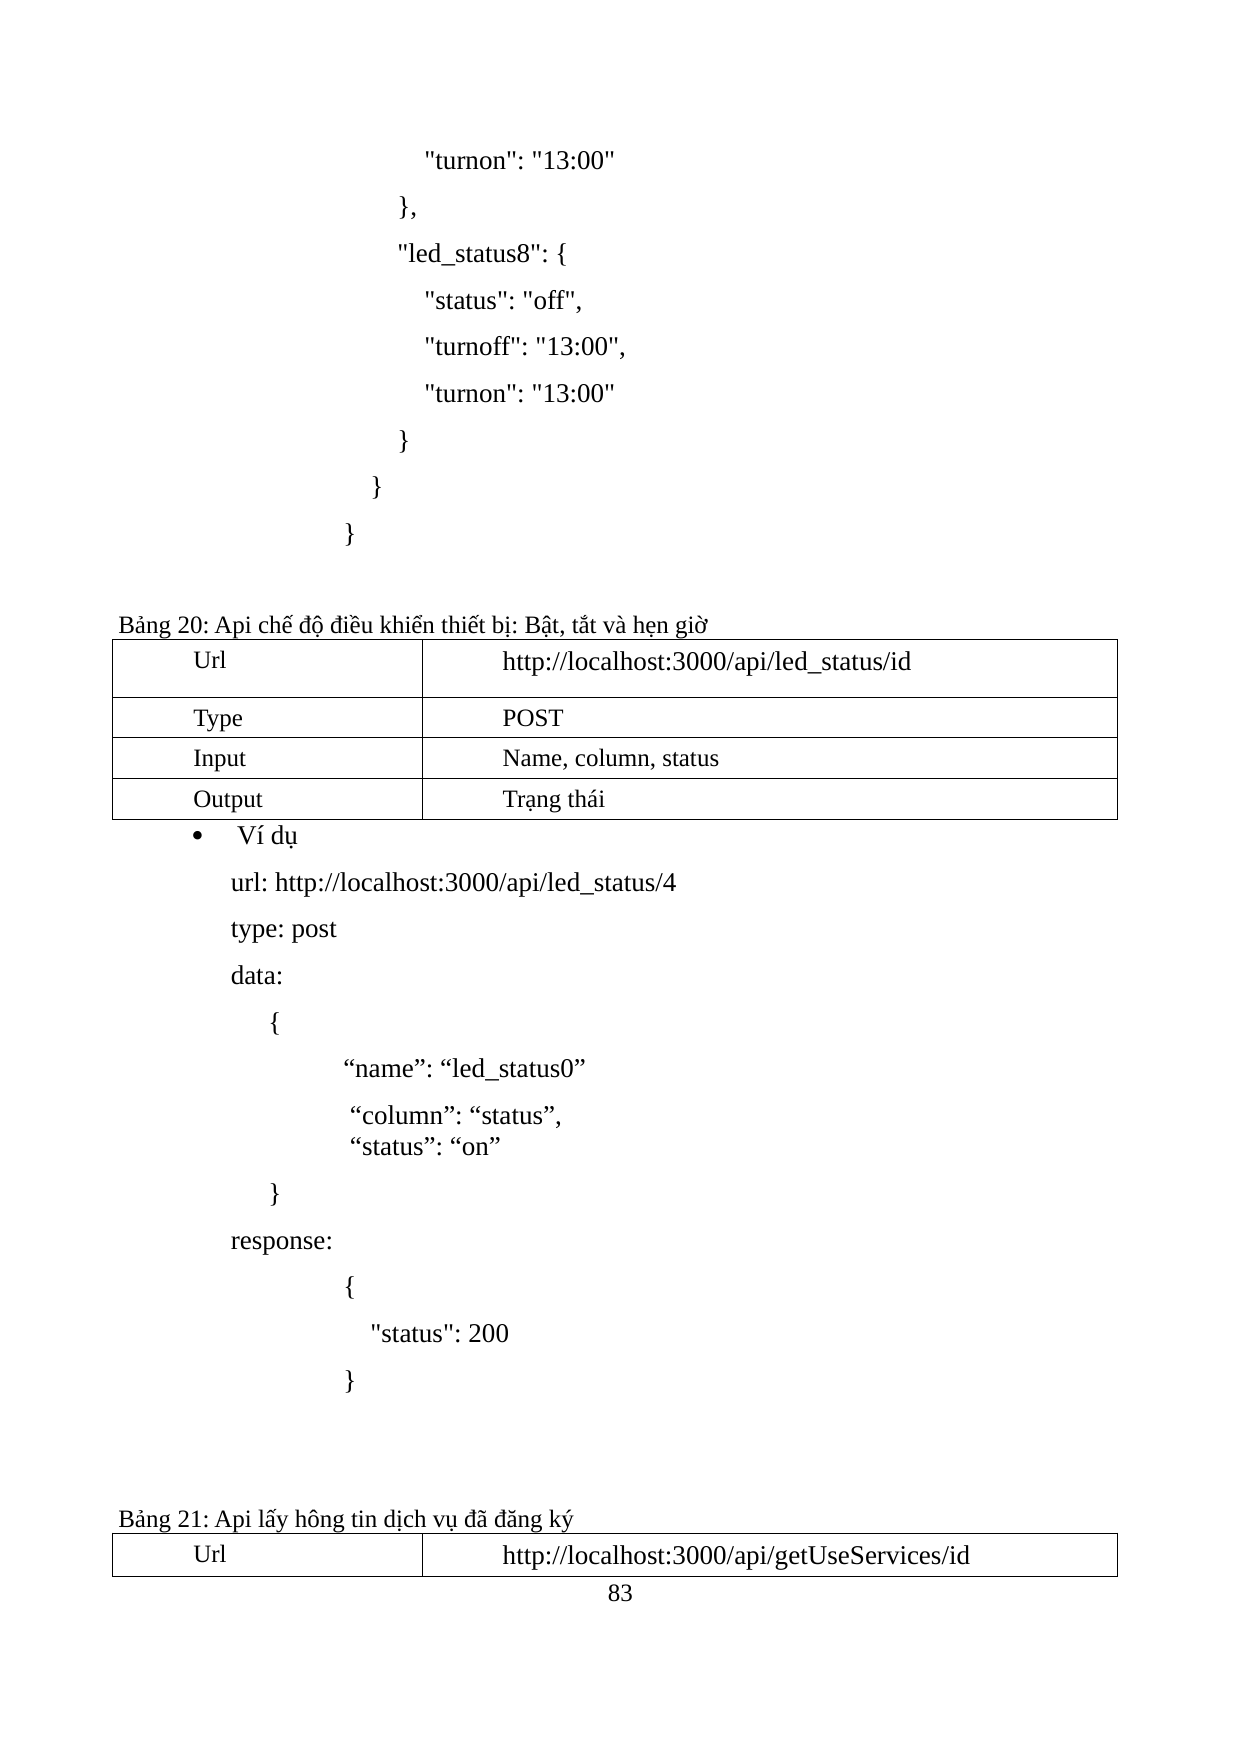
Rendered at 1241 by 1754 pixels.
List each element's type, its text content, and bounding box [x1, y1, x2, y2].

text } [268, 1177, 1122, 1208]
text type: post [231, 913, 1122, 944]
text "turnoff": "13:00", [343, 330, 1122, 362]
table_cell Name, column, status [423, 738, 1117, 778]
text } [343, 517, 1122, 548]
text "turnon": "13:00" [343, 144, 1122, 175]
text } [343, 1364, 1122, 1395]
text "status": 200 [343, 1317, 1122, 1348]
text "status": "off", [343, 284, 1122, 315]
text Bảng 21: Api lấy hông tin dịch vụ đã đăng ký [118, 1504, 1122, 1532]
table_cell Input [113, 738, 422, 778]
table_cell Trạng thái [423, 779, 1117, 819]
text { [343, 1270, 1122, 1302]
text “name”: “led_status0” [268, 1053, 1122, 1084]
text “status”: “on” [268, 1130, 1122, 1162]
table_header Url [113, 640, 422, 697]
table_header Url [113, 1534, 422, 1576]
text "turnon": "13:00" [343, 377, 1122, 408]
text url: http://localhost:3000/api/led_status/4 [231, 866, 1122, 897]
table_cell Type [113, 698, 422, 737]
text "led_status8": { [343, 237, 1122, 268]
text } [343, 424, 1122, 455]
text { [268, 1006, 1122, 1037]
text }, [343, 190, 1122, 222]
table_cell Output [113, 779, 422, 819]
table_header http://localhost:3000/api/led_status/id [423, 640, 1117, 697]
list Ví dụ [193, 819, 1122, 850]
text “column”: “status”, [118, 1099, 1122, 1130]
text response: [231, 1224, 1122, 1255]
text data: [231, 959, 1122, 990]
table_header http://localhost:3000/api/getUseServices/id [423, 1534, 1117, 1576]
text Bảng 20: Api chế độ điều khiển thiết bị: Bật, tắt và hẹn giờ [118, 610, 1122, 639]
table_cell POST [423, 698, 1117, 737]
text } [343, 470, 1122, 502]
